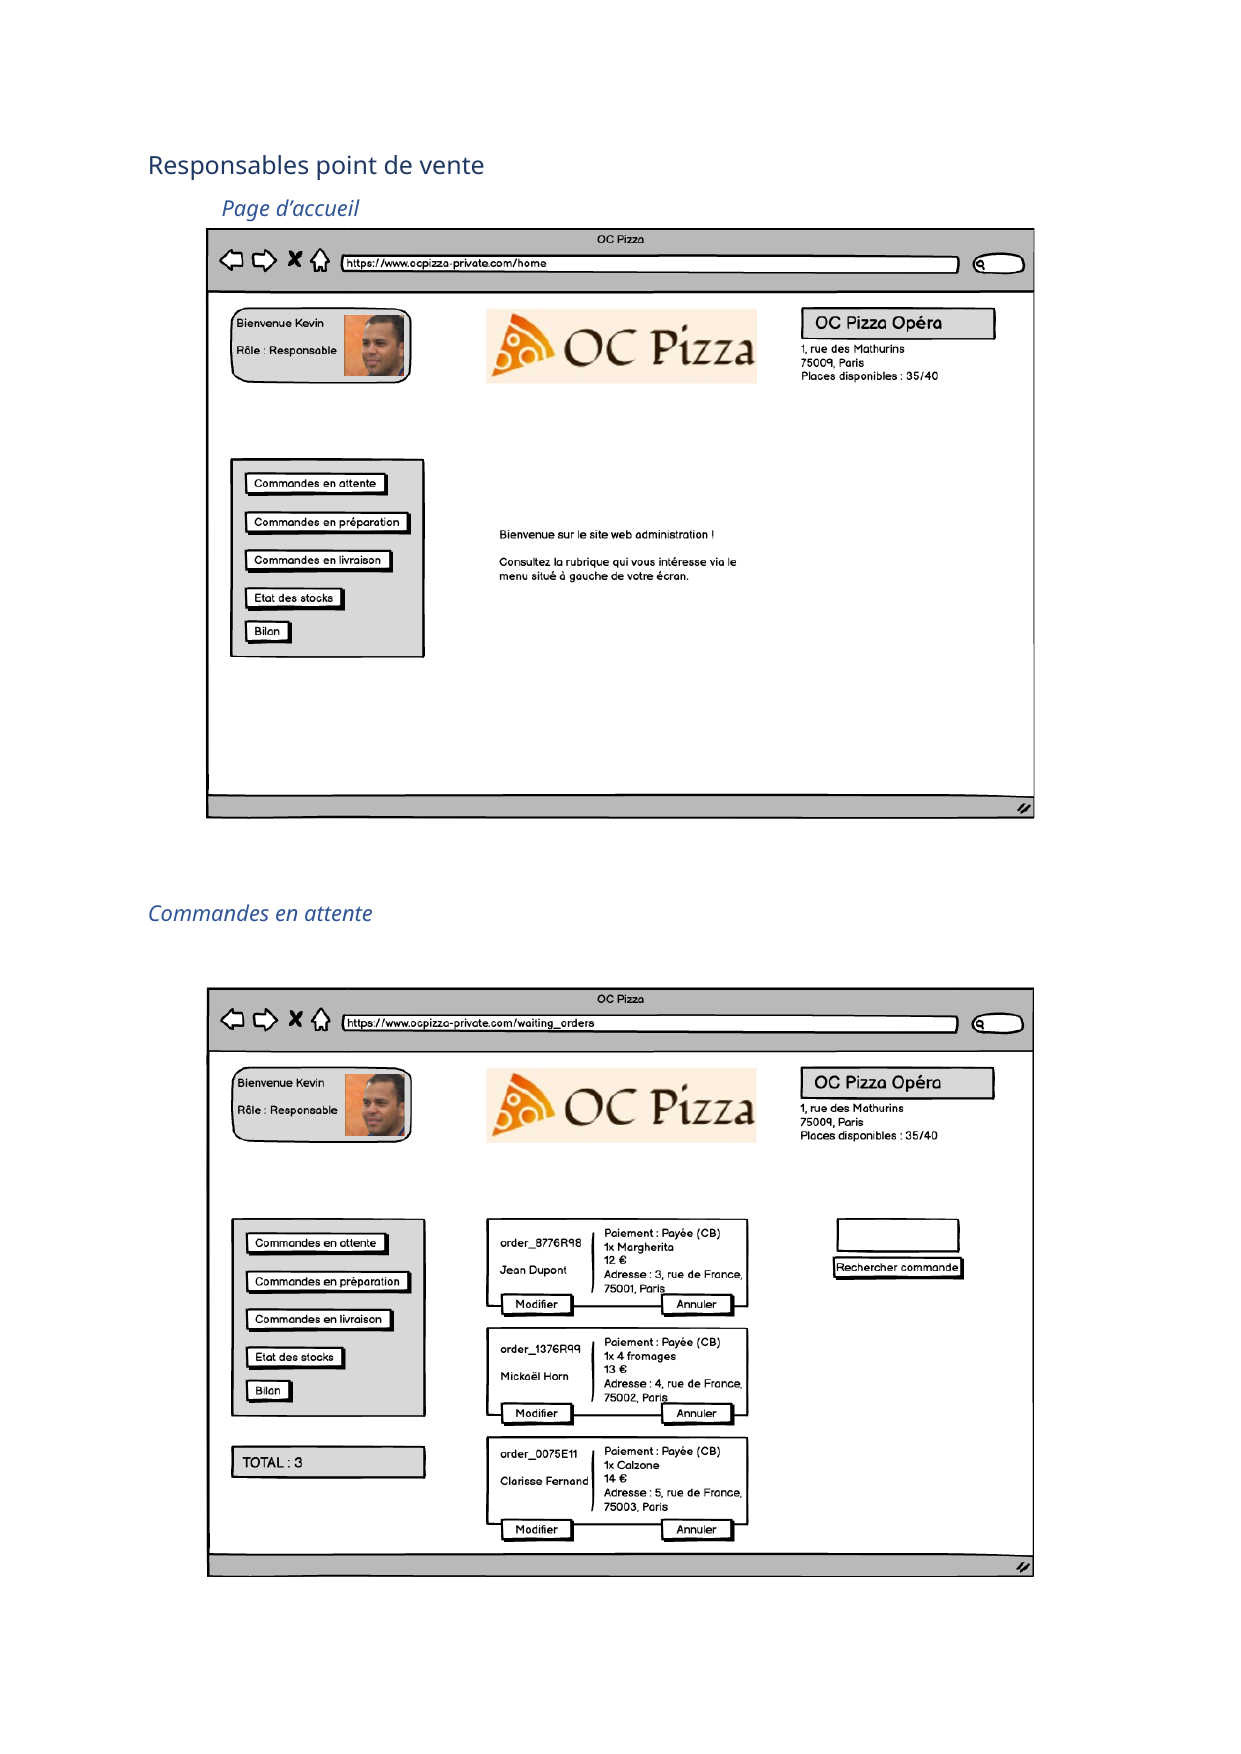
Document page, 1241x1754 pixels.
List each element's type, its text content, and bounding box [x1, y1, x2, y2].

picture [205, 228, 1035, 819]
subtitle Responsables point de vente [148, 148, 1093, 182]
subtitle Commandes en attente [148, 898, 1093, 928]
picture [206, 986, 1034, 1577]
subtitle Page d’accueil [148, 193, 1093, 222]
